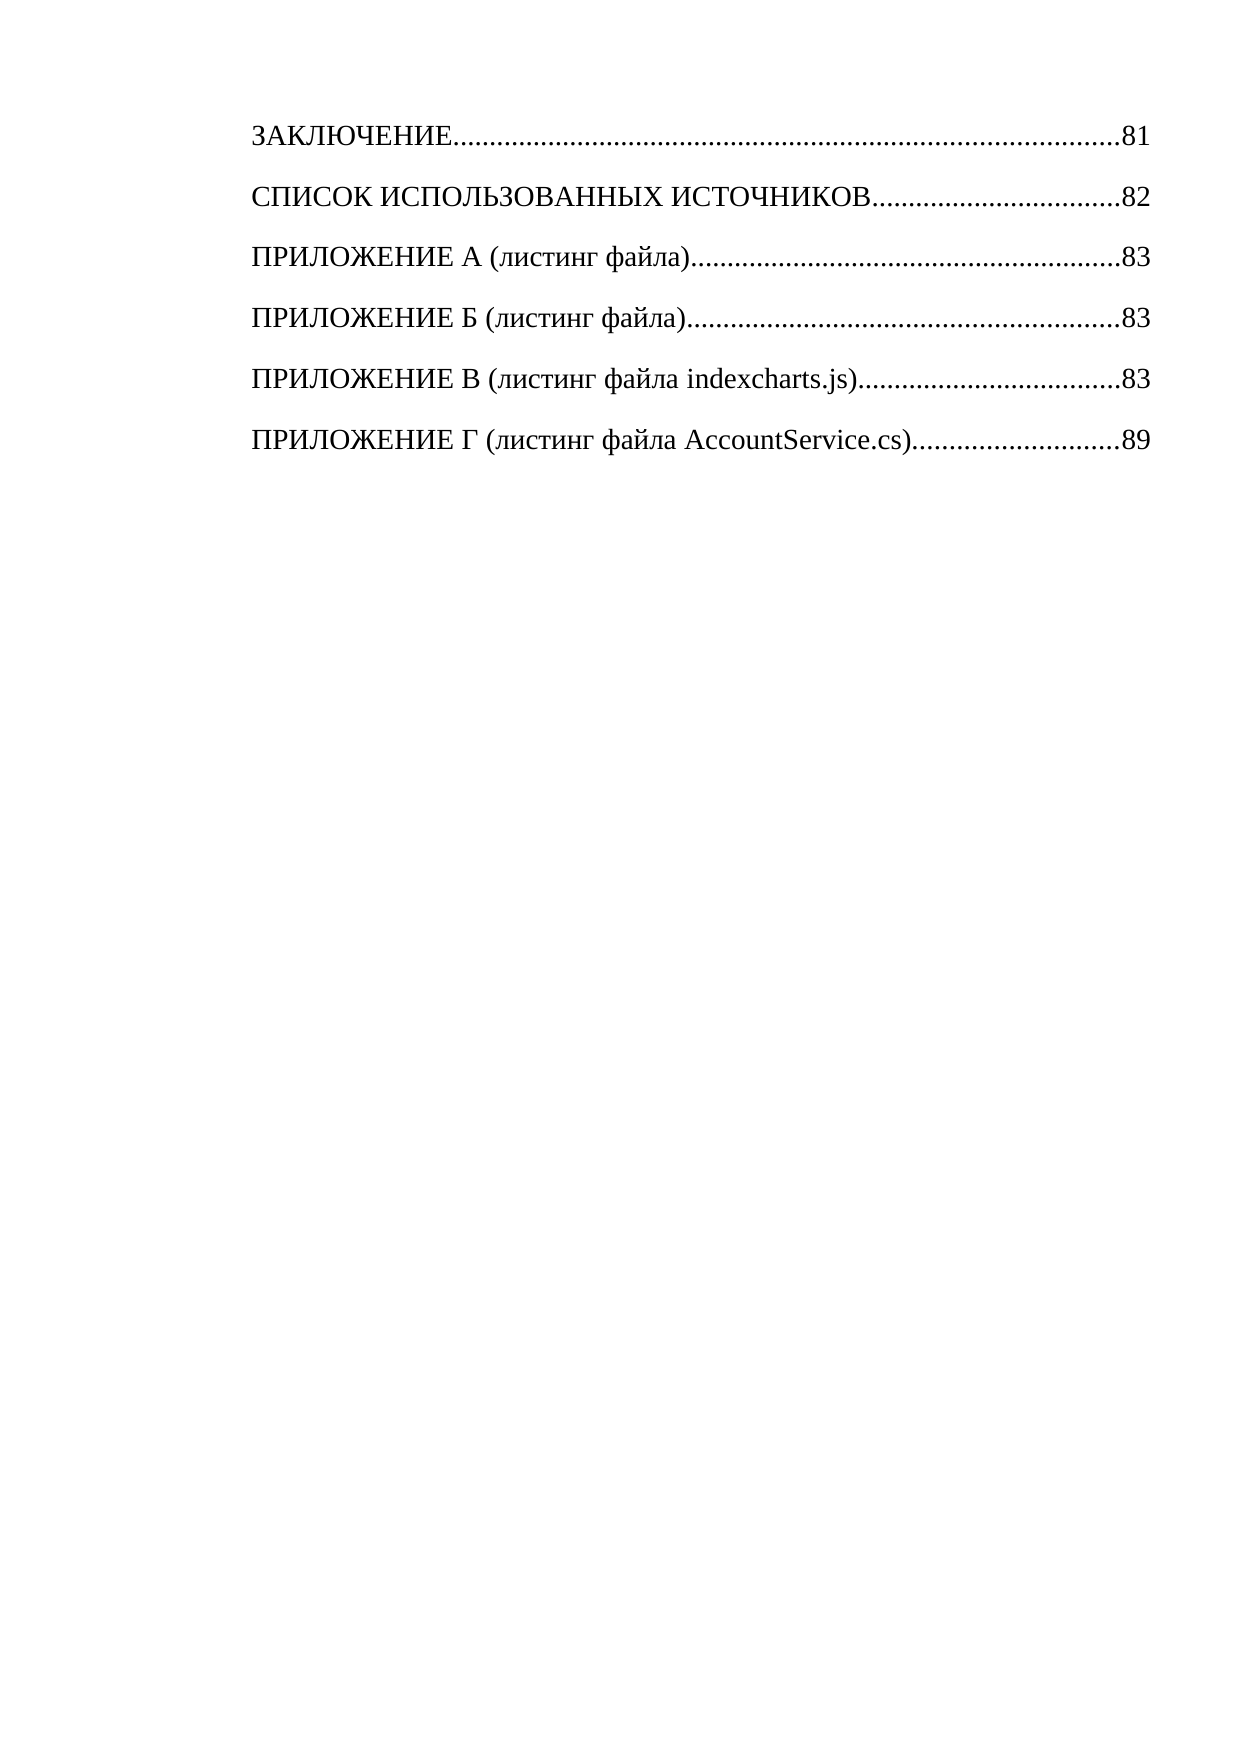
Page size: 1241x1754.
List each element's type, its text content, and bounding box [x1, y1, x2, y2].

text ПРИЛОЖЕНИЕ В (листинг файла indexcharts.js) 83 [251, 361, 1152, 394]
text ПРИЛОЖЕНИЕ А (листинг файла) 83 [251, 239, 1152, 273]
text СПИСОК ИСПОЛЬЗОВАННЫХ ИСТОЧНИКОВ 82 [251, 179, 1152, 212]
text ПРИЛОЖЕНИЕ Б (листинг файла) 83 [251, 300, 1152, 334]
text ПРИЛОЖЕНИЕ Г (листинг файла AccountService.cs) 89 [251, 422, 1152, 455]
text ЗАКЛЮЧЕНИЕ 81 [251, 118, 1152, 152]
